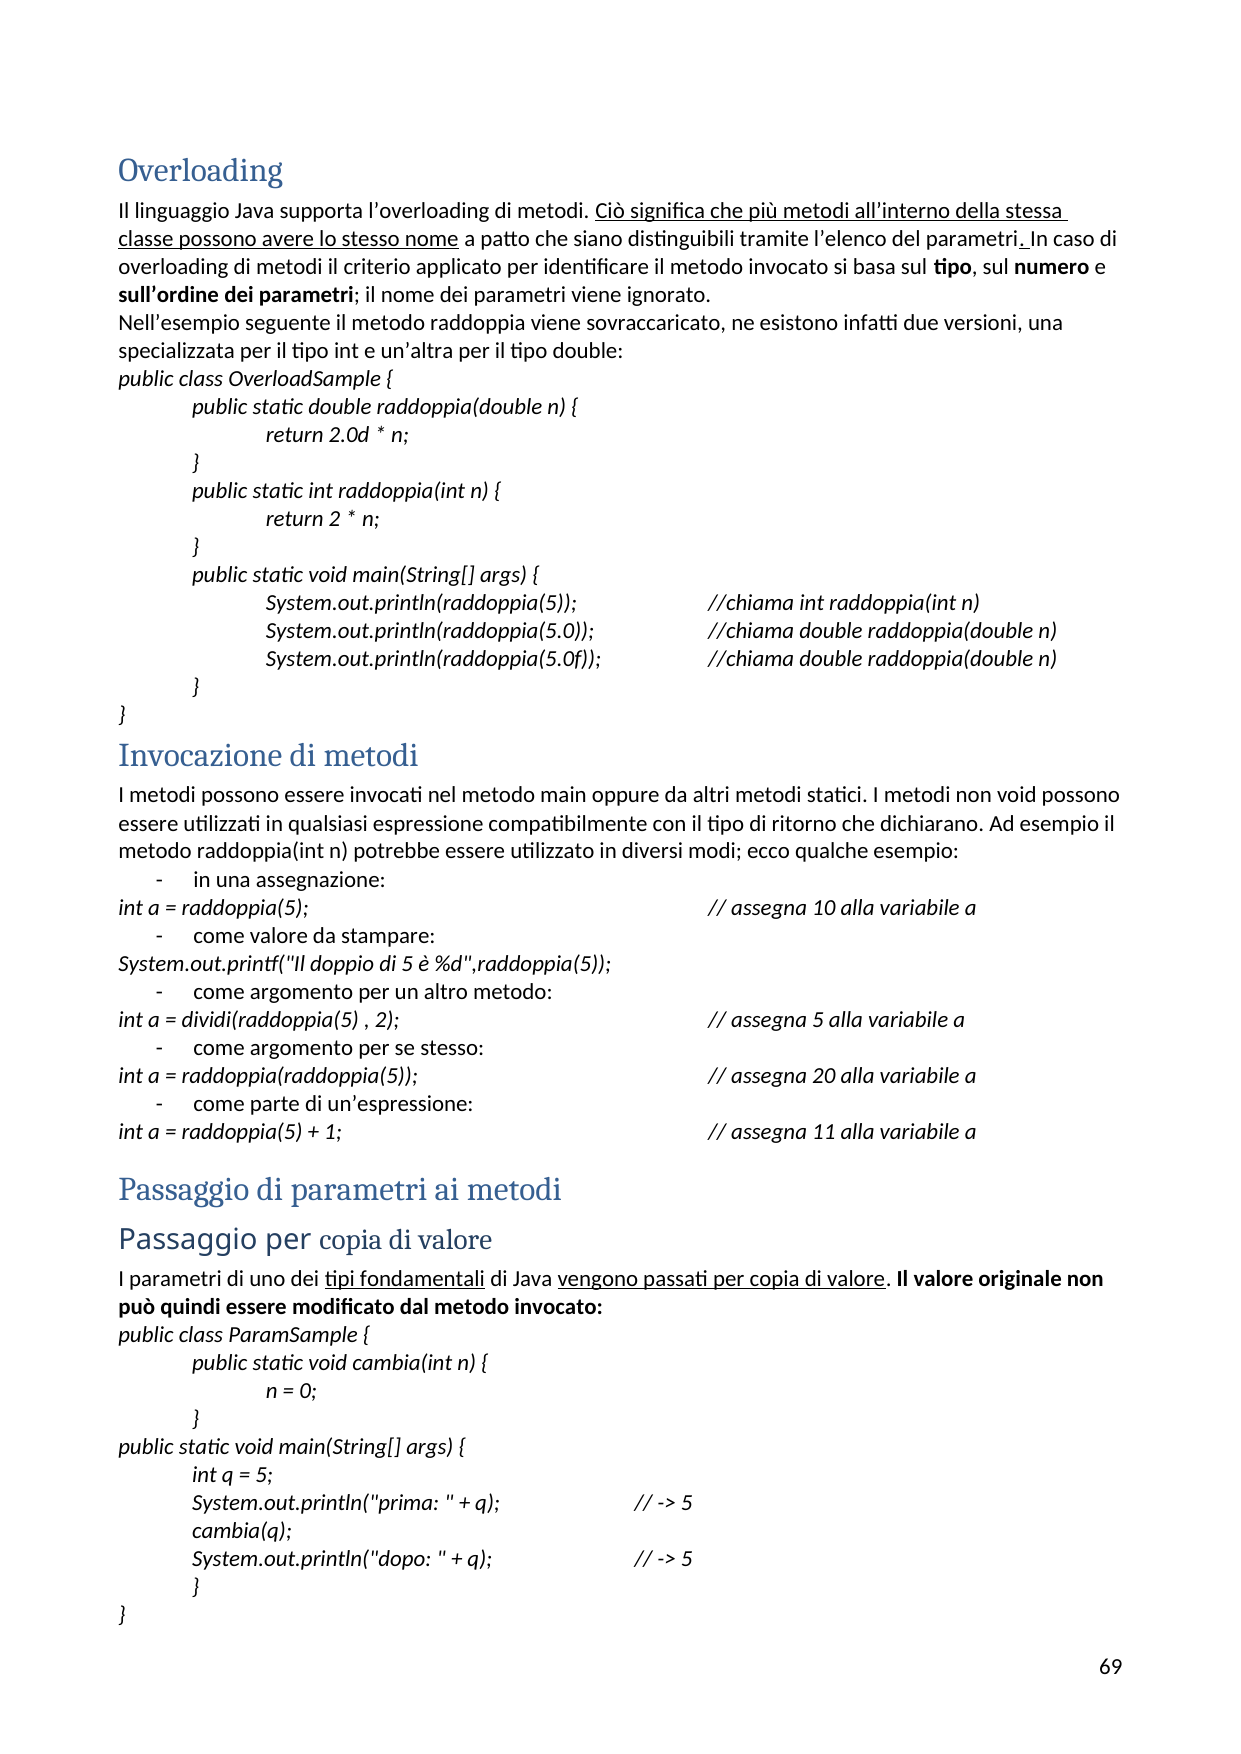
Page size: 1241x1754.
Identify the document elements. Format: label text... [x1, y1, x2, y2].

text System.out.println(raddoppia(5.0)); //chiama double raddoppia(double n) [192, 616, 1122, 644]
text int a = raddoppia(raddoppia(5)); // assegna 20 alla variabile a [118, 1061, 1122, 1089]
text public class ParamSample { [118, 1320, 1122, 1348]
text } [118, 1404, 1122, 1432]
text I metodi possono essere invocati nel metodo main oppure da altri metodi statici. I metodi non void possono essere utilizzati in qualsiasi espressione compatibilmente con il tipo di ritorno che dichiarano. Ad esempio il metodo raddoppia(int n) potrebbe essere utilizzato in diversi modi; ecco qualche esempio: [118, 781, 1122, 865]
subtitle Passaggio di parametri ai metodi [118, 1170, 1122, 1208]
text Il linguaggio Java supporta l’overloading di metodi. Ciò significa che più metodi all’interno della stessa classe possono avere lo stesso nome a patto che siano distinguibili tramite l’elenco del parametri. In caso di overloading di metodi il criterio applicato per identificare il metodo invocato si basa sul tipo, sul numero e sull’ordine dei parametri; il nome dei parametri viene ignorato. [118, 196, 1122, 308]
text } [118, 700, 1122, 728]
text System.out.printf("Il doppio di 5 è %d",raddoppia(5)); [118, 949, 1122, 977]
text int q = 5; [118, 1460, 1122, 1488]
text n = 0; [192, 1376, 1122, 1404]
text System.out.println(raddoppia(5.0f)); //chiama double raddoppia(double n) [192, 644, 1122, 672]
text Nell’esempio seguente il metodo raddoppia viene sovraccaricato, ne esistono infatti due versioni, una specializzata per il tipo int e un’altra per il tipo double: [118, 308, 1122, 364]
list come argomento per un altro metodo: [156, 977, 1122, 1005]
text public static void main(String[] args) { [118, 1432, 1122, 1460]
text cambia(q); [118, 1516, 1122, 1544]
text } [118, 532, 1122, 560]
subtitle Invocazione di metodi [118, 737, 1122, 775]
text public static void main(String[] args) { [118, 560, 1122, 588]
text return 2.0d * n; [192, 420, 1122, 448]
text System.out.println(raddoppia(5)); //chiama int raddoppia(int n) [192, 588, 1122, 616]
text return 2 * n; [192, 504, 1122, 532]
text } [192, 672, 1122, 700]
text public static int raddoppia(int n) { [118, 476, 1122, 504]
list come valore da stampare: [156, 921, 1122, 949]
text int a = raddoppia(5); // assegna 10 alla variabile a [118, 893, 1122, 921]
text } [118, 1600, 1122, 1628]
list come parte di un’espressione: [156, 1089, 1122, 1117]
text } [118, 448, 1122, 476]
list in una assegnazione: [156, 865, 1122, 893]
text public static void cambia(int n) { [118, 1348, 1122, 1376]
text System.out.println("prima: " + q); // -> 5 [118, 1488, 1122, 1516]
text public class OverloadSample { [118, 364, 1122, 392]
text System.out.println("dopo: " + q); // -> 5 [118, 1544, 1122, 1572]
list come argomento per se stesso: [156, 1033, 1122, 1061]
text I parametri di uno dei tipi fondamentali di Java vengono passati per copia di valore. Il valore originale non può quindi essere modificato dal metodo invocato: [118, 1264, 1122, 1320]
text int a = raddoppia(5) + 1; // assegna 11 alla variabile a [118, 1117, 1122, 1145]
text int a = dividi(raddoppia(5) , 2); // assegna 5 alla variabile a [118, 1005, 1122, 1033]
text } [118, 1572, 1122, 1600]
subtitle Passaggio per copia di valore [118, 1218, 1122, 1258]
subtitle Overloading [118, 152, 1122, 190]
text public static double raddoppia(double n) { [118, 392, 1122, 420]
